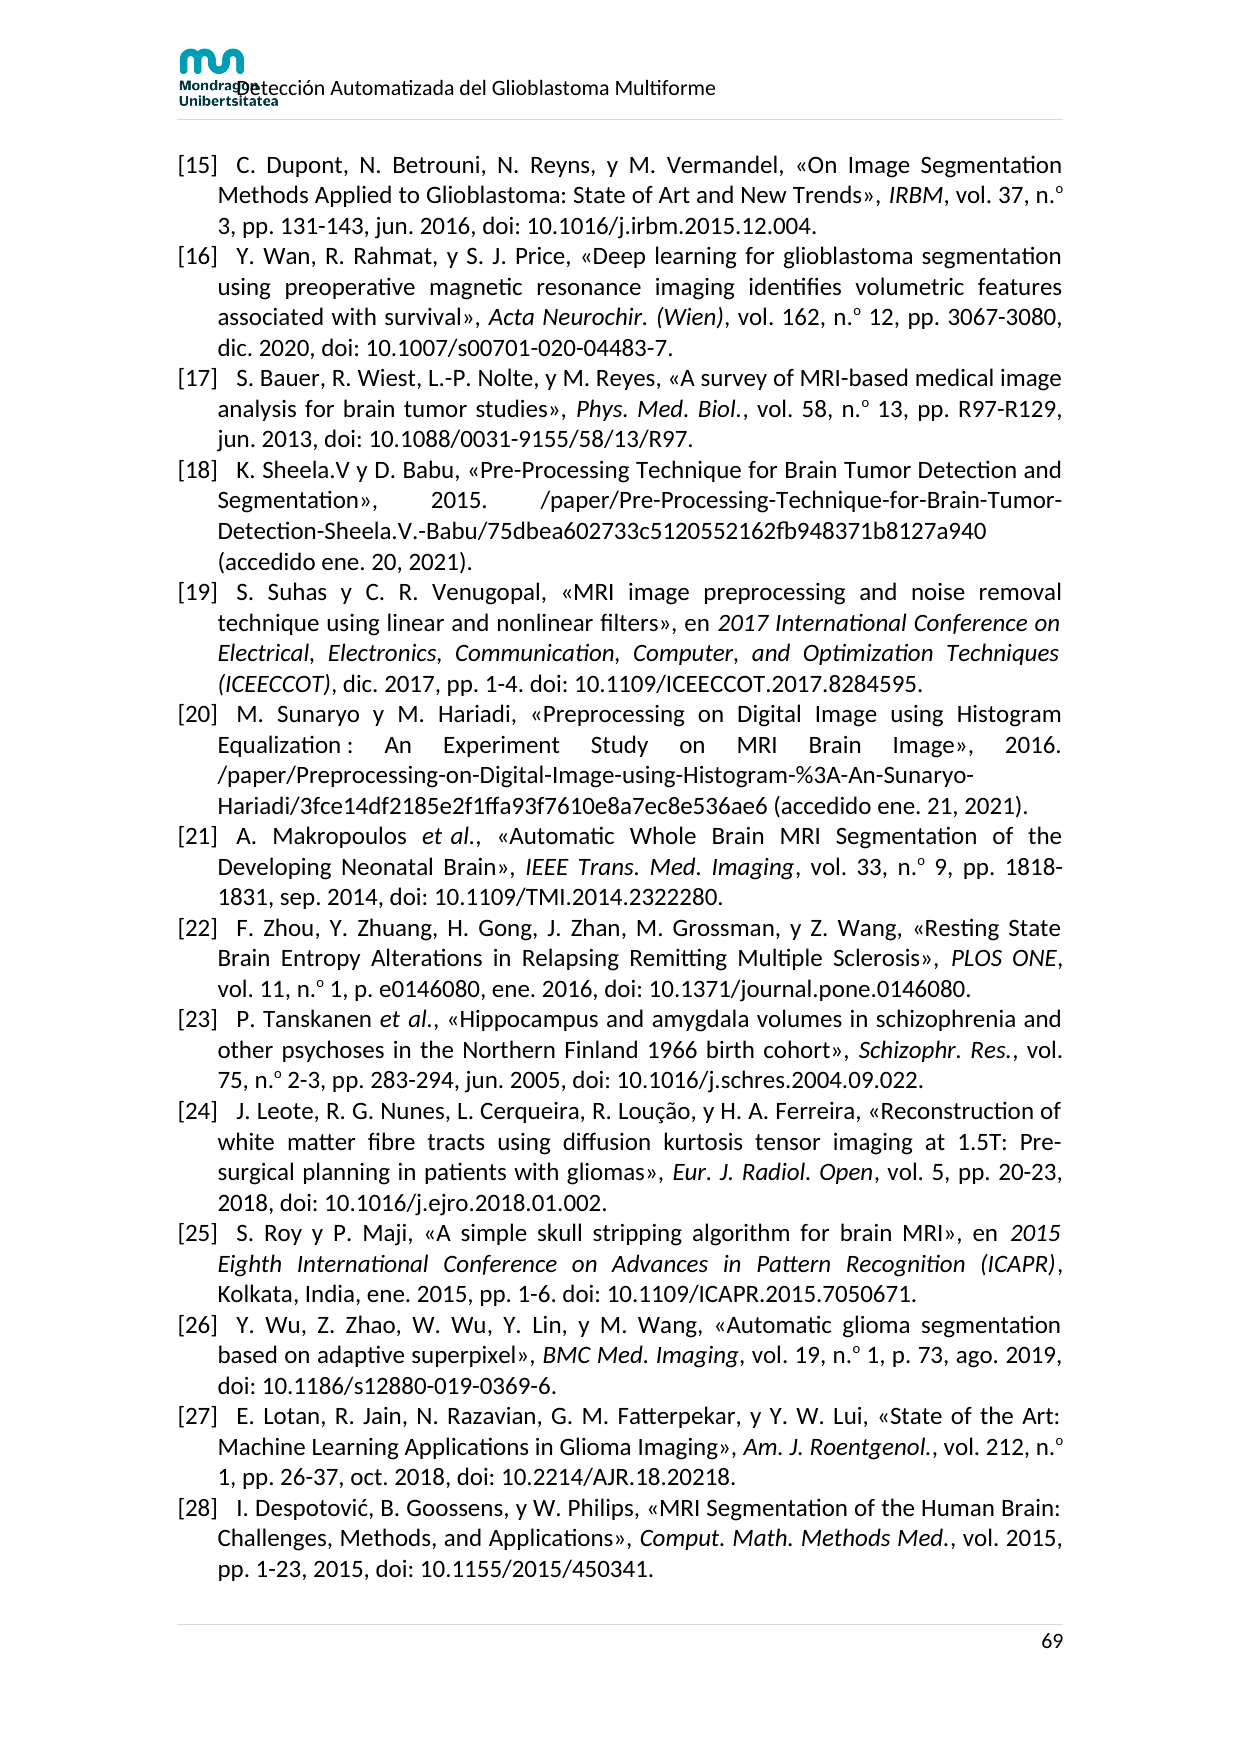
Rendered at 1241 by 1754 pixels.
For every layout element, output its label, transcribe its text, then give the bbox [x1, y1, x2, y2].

text [27] E. Lotan, R. Jain, N. Razavian, G. M. Fatterpekar, y Y. W. Lui, «State of the Art: Machine Learning Applications in Glioma Imaging», Am. J. Roentgenol., vol. 212, n.o 1, pp. 26-37, oct. 2018, doi: 10.2214/AJR.18.20218. [177, 1400, 1063, 1492]
text [18] K. Sheela.V y D. Babu, «Pre-Processing Technique for Brain Tumor Detection and Segmentation», 2015. /paper/Pre-Processing-Technique-for-Brain-Tumor-Detection-Sheela.V.-Babu/75dbea602733c5120552162fb948371b8127a940 (accedido ene. 20, 2021). [177, 454, 1063, 576]
text [20] M. Sunaryo y M. Hariadi, «Preprocessing on Digital Image using Histogram Equalization : An Experiment Study on MRI Brain Image», 2016. /paper/Preprocessing-on-Digital-Image-using-Histogram-%3A-An-Sunaryo-Hariadi/3fce14df2185e2f1ffa93f7610e8a7ec8e536ae6 (accedido ene. 21, 2021). [177, 698, 1063, 820]
text [25] S. Roy y P. Maji, «A simple skull stripping algorithm for brain MRI», en 2015 Eighth International Conference on Advances in Pattern Recognition (ICAPR), Kolkata, India, ene. 2015, pp. 1-6. doi: 10.1109/ICAPR.2015.7050671. [177, 1217, 1063, 1309]
text [26] Y. Wu, Z. Zhao, W. Wu, Y. Lin, y M. Wang, «Automatic glioma segmentation based on adaptive superpixel», BMC Med. Imaging, vol. 19, n.o 1, p. 73, ago. 2019, doi: 10.1186/s12880-019-0369-6. [177, 1309, 1063, 1400]
text [19] S. Suhas y C. R. Venugopal, «MRI image preprocessing and noise removal technique using linear and nonlinear filters», en 2017 International Conference on Electrical, Electronics, Communication, Computer, and Optimization Techniques (ICEECCOT), dic. 2017, pp. 1-4. doi: 10.1109/ICEECCOT.2017.8284595. [177, 576, 1063, 698]
picture [154, 36, 291, 118]
text [22] F. Zhou, Y. Zhuang, H. Gong, J. Zhan, M. Grossman, y Z. Wang, «Resting State Brain Entropy Alterations in Relapsing Remitting Multiple Sclerosis», PLOS ONE, vol. 11, n.o 1, p. e0146080, ene. 2016, doi: 10.1371/journal.pone.0146080. [177, 912, 1063, 1003]
text [23] P. Tanskanen et al., «Hippocampus and amygdala volumes in schizophrenia and other psychoses in the Northern Finland 1966 birth cohort», Schizophr. Res., vol. 75, n.o 2-3, pp. 283-294, jun. 2005, doi: 10.1016/j.schres.2004.09.022. [177, 1003, 1063, 1095]
text [28] I. Despotović, B. Goossens, y W. Philips, «MRI Segmentation of the Human Brain: Challenges, Methods, and Applications», Comput. Math. Methods Med., vol. 2015, pp. 1-23, 2015, doi: 10.1155/2015/450341. [177, 1492, 1063, 1583]
text [21] A. Makropoulos et al., «Automatic Whole Brain MRI Segmentation of the Developing Neonatal Brain», IEEE Trans. Med. Imaging, vol. 33, n.o 9, pp. 1818-1831, sep. 2014, doi: 10.1109/TMI.2014.2322280. [177, 820, 1063, 912]
text [24] J. Leote, R. G. Nunes, L. Cerqueira, R. Loução, y H. A. Ferreira, «Reconstruction of white matter fibre tracts using diffusion kurtosis tensor imaging at 1.5T: Pre-surgical planning in patients with gliomas», Eur. J. Radiol. Open, vol. 5, pp. 20-23, 2018, doi: 10.1016/j.ejro.2018.01.002. [177, 1095, 1063, 1217]
text [17] S. Bauer, R. Wiest, L.-P. Nolte, y M. Reyes, «A survey of MRI-based medical image analysis for brain tumor studies», Phys. Med. Biol., vol. 58, n.o 13, pp. R97-R129, jun. 2013, doi: 10.1088/0031-9155/58/13/R97. [177, 363, 1063, 454]
text [15] C. Dupont, N. Betrouni, N. Reyns, y M. Vermandel, «On Image Segmentation Methods Applied to Glioblastoma: State of Art and New Trends», IRBM, vol. 37, n.o 3, pp. 131-143, jun. 2016, doi: 10.1016/j.irbm.2015.12.004. [177, 149, 1063, 241]
text [16] Y. Wan, R. Rahmat, y S. J. Price, «Deep learning for glioblastoma segmentation using preoperative magnetic resonance imaging identifies volumetric features associated with survival», Acta Neurochir. (Wien), vol. 162, n.o 12, pp. 3067-3080, dic. 2020, doi: 10.1007/s00701-020-04483-7. [177, 241, 1063, 363]
